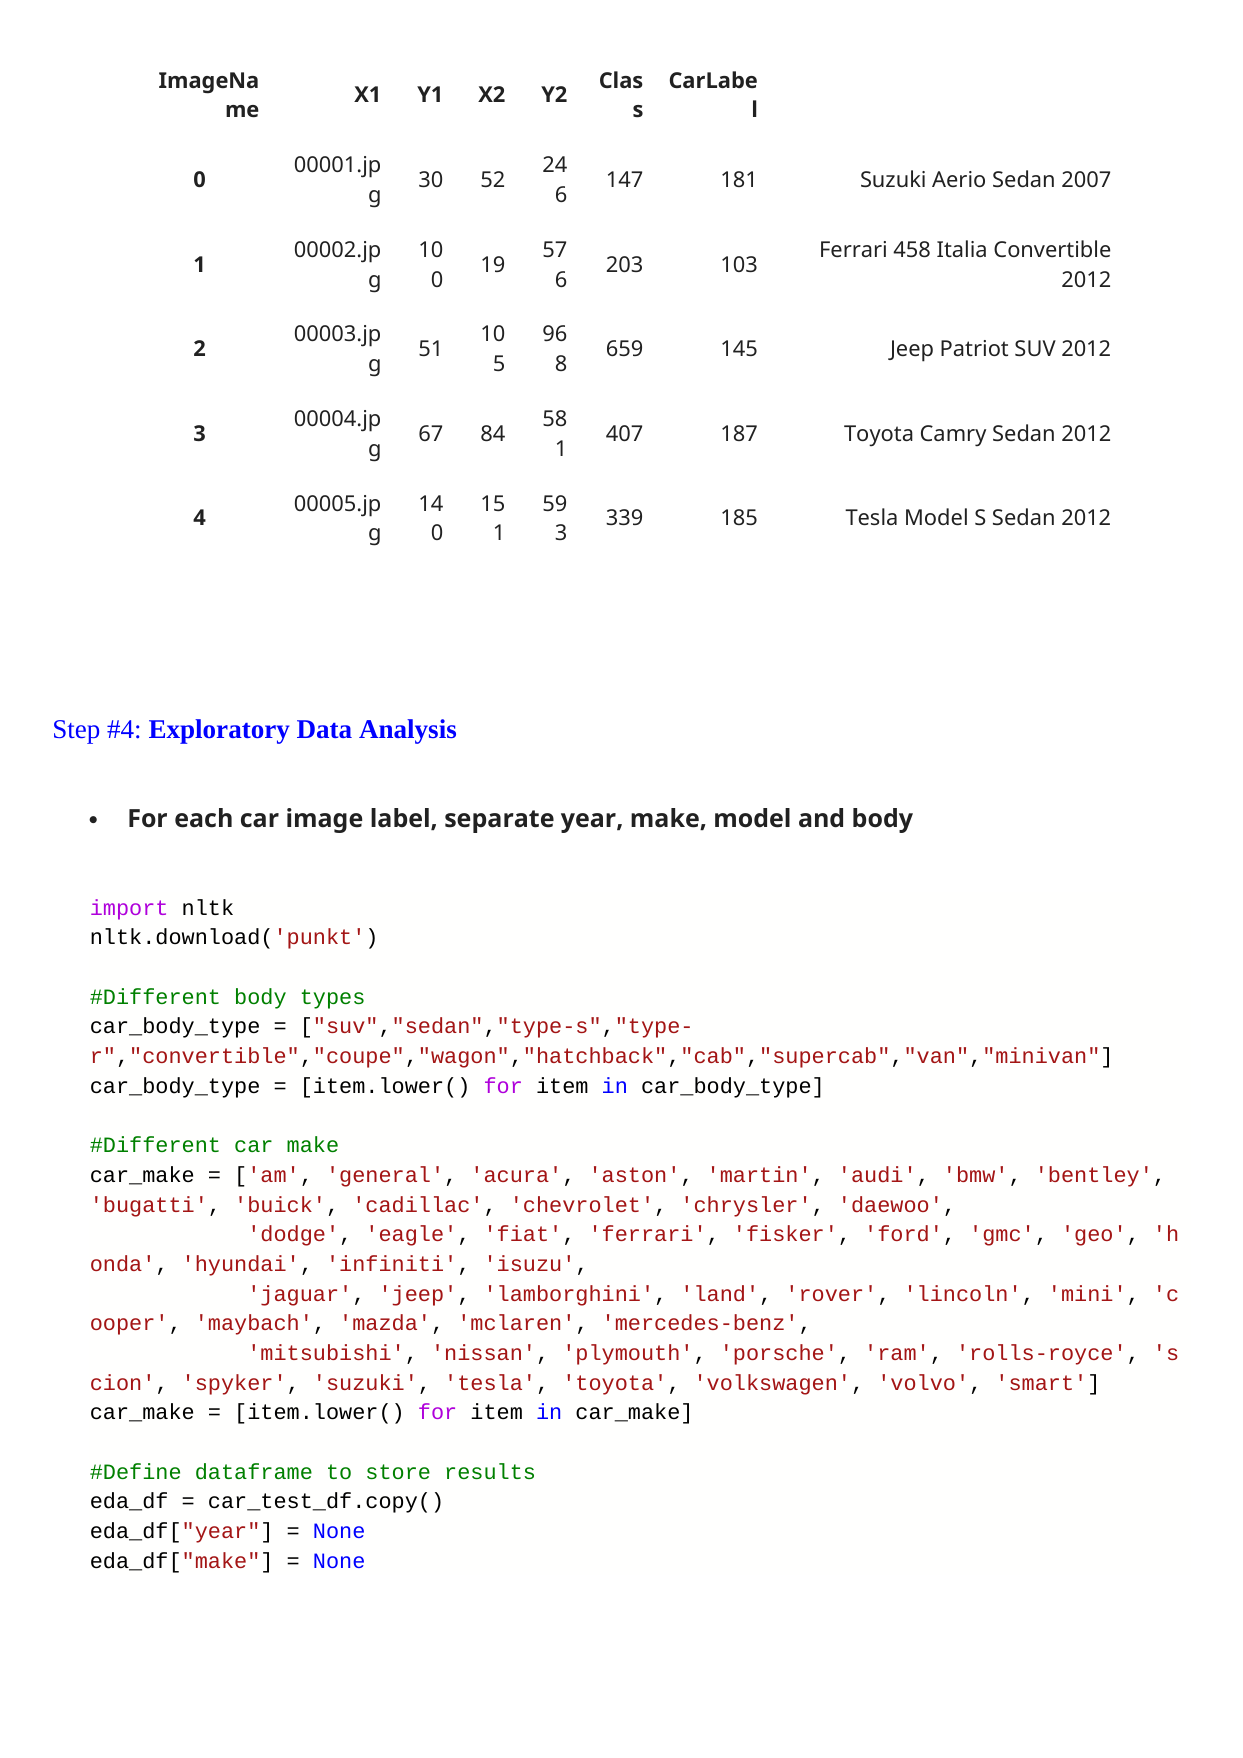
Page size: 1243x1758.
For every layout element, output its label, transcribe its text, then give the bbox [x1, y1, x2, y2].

table_header Y1 [394, 52, 456, 137]
table_cell 00002.jpg [272, 221, 394, 306]
table_cell Ferrari 458 Italia Convertible 2012 [770, 221, 1124, 306]
table_cell 19 [456, 221, 517, 306]
table_header CarLabel [656, 52, 770, 137]
text 'dodge', 'eagle', 'fiat', 'ferrari', 'fisker', 'ford', 'gmc', 'geo', 'honda', 'hyundai', 'infiniti', 'isuzu', [89, 1218, 1191, 1278]
table_cell 00003.jpg [272, 306, 394, 390]
table_cell 3 [127, 390, 272, 475]
table_cell 407 [580, 390, 656, 475]
table_cell 00005.jpg [272, 475, 394, 559]
table_header ImageName [127, 52, 272, 137]
text #Different body types [89, 981, 1191, 1011]
table_cell 67 [394, 390, 456, 475]
table_cell 185 [656, 475, 770, 559]
text nltk.download('punkt') [89, 922, 1191, 951]
table_cell Toyota Camry Sedan 2012 [770, 390, 1124, 475]
table_cell 181 [656, 137, 770, 221]
text eda_df["year"] = None [89, 1515, 1191, 1545]
table_header X1 [272, 52, 394, 137]
text car_make = [item.lower() for item in car_make] [89, 1397, 1191, 1426]
table_cell 203 [580, 221, 656, 306]
text car_body_type = ["suv","sedan","type-s","type-r","convertible","coupe","wagon","hatchback","cab","supercab","van","minivan"] [89, 1011, 1191, 1070]
table_cell 100 [394, 221, 456, 306]
table_cell 105 [456, 306, 517, 390]
table_cell 2 [127, 306, 272, 390]
table_cell 0 [127, 137, 272, 221]
text Step #4: Exploratory Data Analysis [52, 716, 1191, 744]
table_cell 4 [127, 475, 272, 559]
table_cell 140 [394, 475, 456, 559]
table_cell 147 [580, 137, 656, 221]
table_cell 52 [456, 137, 517, 221]
table_cell 00004.jpg [272, 390, 394, 475]
text 'mitsubishi', 'nissan', 'plymouth', 'porsche', 'ram', 'rolls-royce', 'scion', 'spyker', 'suzuki', 'tesla', 'toyota', 'volkswagen', 'volvo', 'smart'] [89, 1337, 1191, 1397]
table_header Y2 [518, 52, 579, 137]
table_cell 576 [518, 221, 579, 306]
table_cell 00001.jpg [272, 137, 394, 221]
table_cell 246 [518, 137, 579, 221]
table_cell 30 [394, 137, 456, 221]
table_cell 187 [656, 390, 770, 475]
text import nltk [89, 892, 1191, 922]
table_cell 51 [394, 306, 456, 390]
table_cell 968 [518, 306, 579, 390]
text #Different car make [89, 1129, 1191, 1159]
table_cell Suzuki Aerio Sedan 2007 [770, 137, 1124, 221]
table_cell 659 [580, 306, 656, 390]
table_cell Tesla Model S Sedan 2012 [770, 475, 1124, 559]
table_cell 84 [456, 390, 517, 475]
table_cell 339 [580, 475, 656, 559]
text 'jaguar', 'jeep', 'lamborghini', 'land', 'rover', 'lincoln', 'mini', 'cooper', 'maybach', 'mazda', 'mclaren', 'mercedes-benz', [89, 1278, 1191, 1337]
text car_body_type = [item.lower() for item in car_body_type] [89, 1070, 1191, 1100]
table_header Class [580, 52, 656, 137]
table_header X2 [456, 52, 517, 137]
text #Define dataframe to store results [89, 1456, 1191, 1486]
text eda_df["make"] = None [89, 1545, 1191, 1575]
text car_make = ['am', 'general', 'acura', 'aston', 'martin', 'audi', 'bmw', 'bentley', 'bugatti', 'buick', 'cadillac', 'chevrolet', 'chrysler', 'daewoo', [89, 1159, 1191, 1218]
text eda_df = car_test_df.copy() [89, 1486, 1191, 1515]
table_cell 145 [656, 306, 770, 390]
table_cell Jeep Patriot SUV 2012 [770, 306, 1124, 390]
table_cell 151 [456, 475, 517, 559]
table_cell 103 [656, 221, 770, 306]
table_cell 593 [518, 475, 579, 559]
list For each car image label, separate year, make, model and body [89, 801, 1191, 835]
table_cell 581 [518, 390, 579, 475]
table_cell 1 [127, 221, 272, 306]
